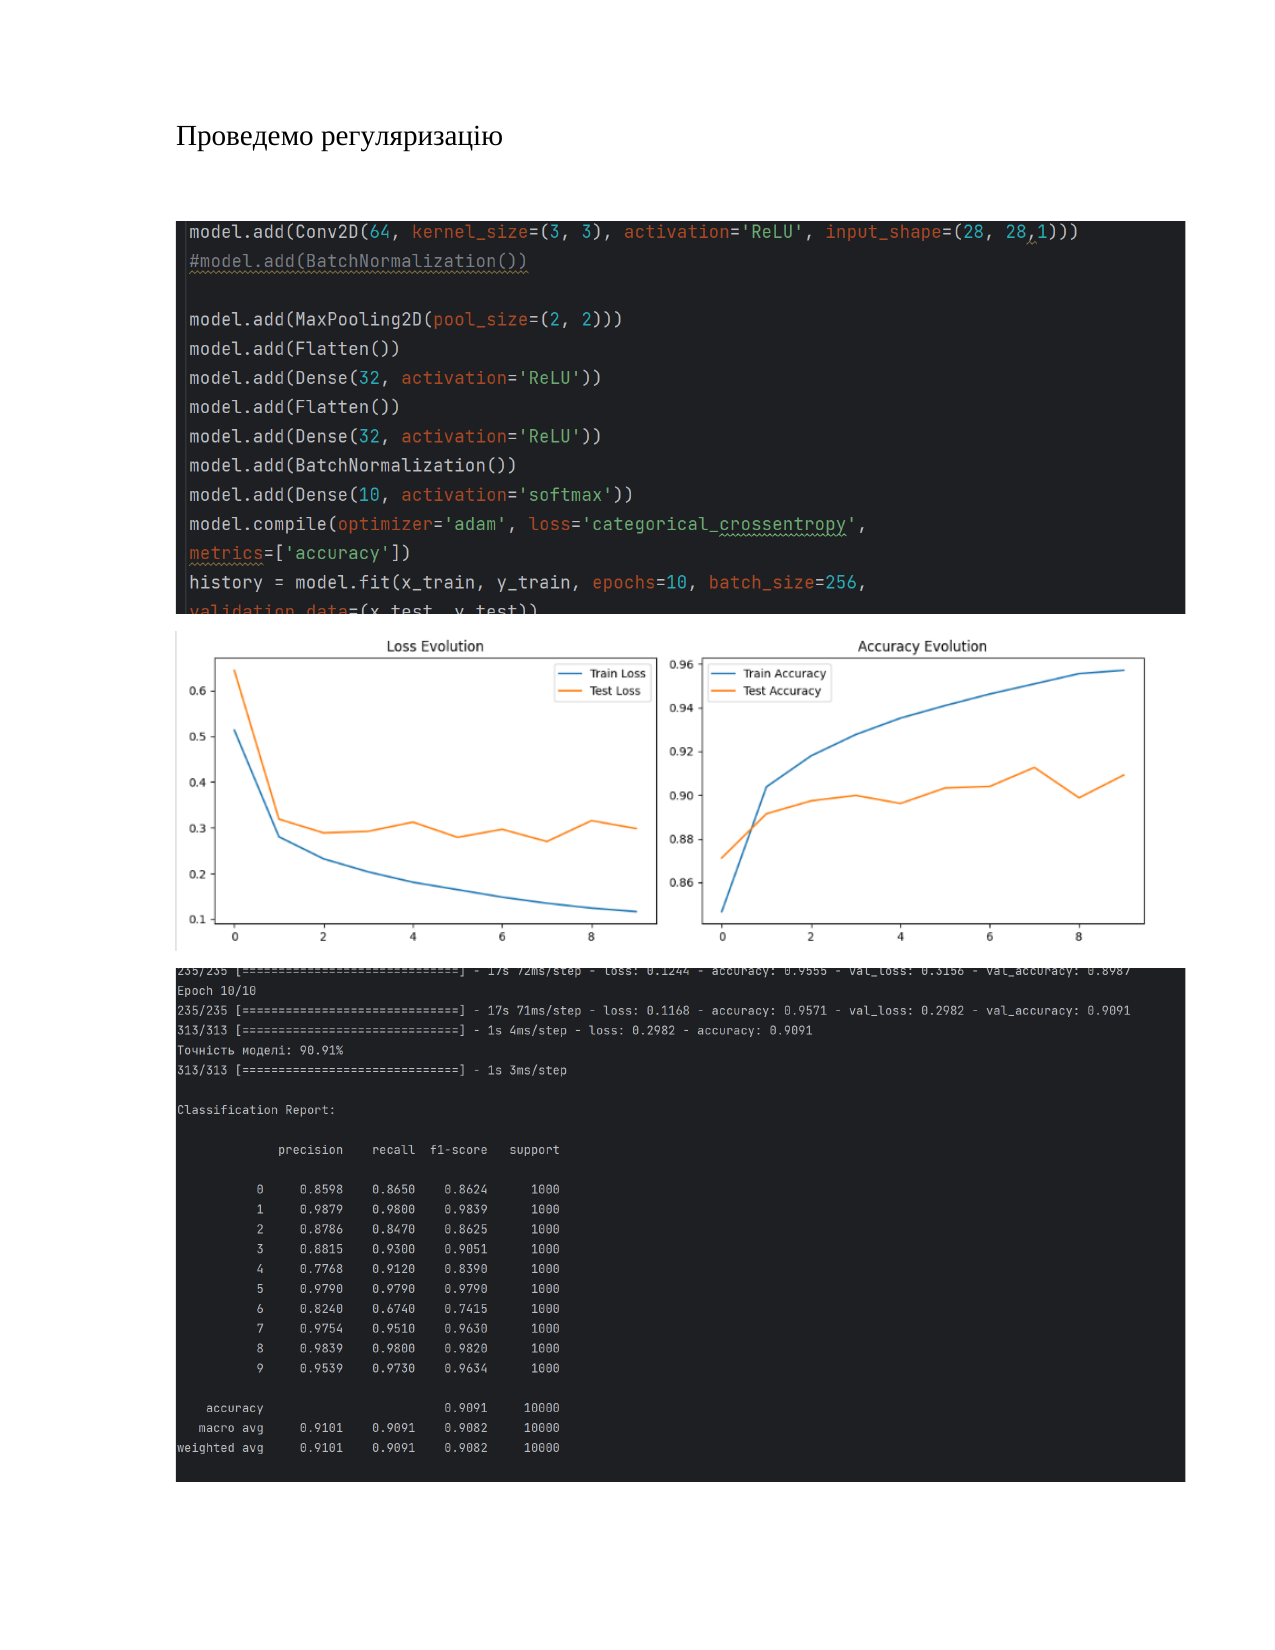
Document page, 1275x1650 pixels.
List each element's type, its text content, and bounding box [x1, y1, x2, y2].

text Проведемо регуляризацію [176, 118, 1187, 152]
picture [175, 968, 1186, 1482]
picture [175, 631, 1155, 951]
picture [175, 221, 1186, 614]
